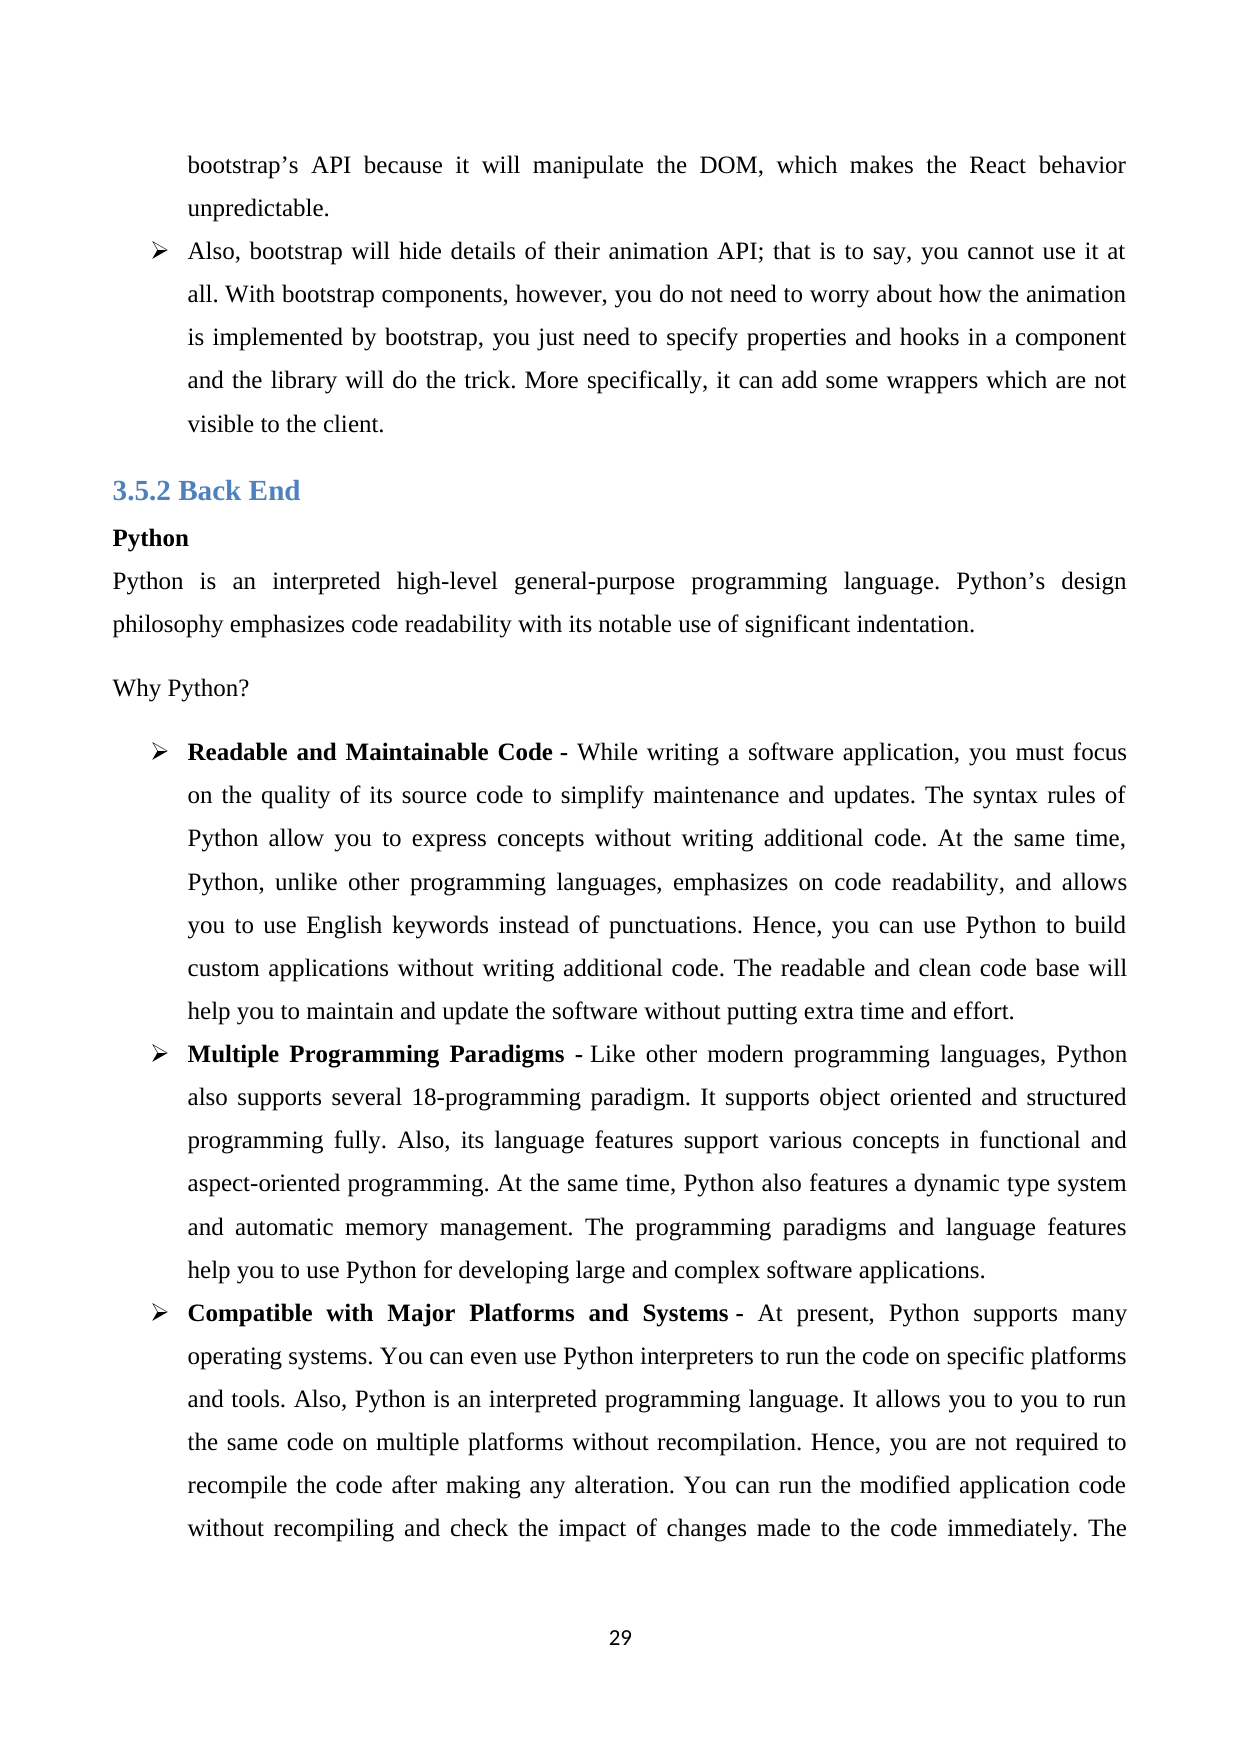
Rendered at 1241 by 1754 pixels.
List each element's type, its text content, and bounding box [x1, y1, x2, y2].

text Why Python? [112, 673, 1128, 702]
list Also, bootstrap will hide details of their animation API; that is to say, you cannot use it at all. With bootstrap components, however, you do not need to worry about how the animation is implemented by bootstrap, you just need to specify properties and hooks in a component and the library will do the trick. More specifically, it can add some wrappers which are not visible to the client. [150, 236, 1128, 437]
subtitle 3.5.2 Back End [112, 473, 1128, 506]
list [150, 1298, 1128, 1542]
text Python is an interpreted high-level general-purpose programming language. Python’s design philosophy emphasizes code readability with its notable use of significant indentation. [112, 566, 1128, 638]
list Multiple Programming Paradigms - Like other modern programming languages, Python also supports several 18-programming paradigm. It supports object oriented and structured programming fully. Also, its language features support various concepts in functional and aspect-oriented programming. At the same time, Python also features a dynamic type system and automatic memory management. The programming paradigms and language features help you to use Python for developing large and complex software applications. [150, 1039, 1128, 1283]
text Python [112, 523, 1128, 552]
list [150, 150, 1128, 222]
list Readable and Maintainable Code - While writing a software application, you must focus on the quality of its source code to simplify maintenance and updates. The syntax rules of Python allow you to express concepts without writing additional code. At the same time, Python, unlike other programming languages, emphasizes on code readability, and allows you to use English keywords instead of punctuations. Hence, you can use Python to build custom applications without writing additional code. The readable and clean code base will help you to maintain and update the software without putting extra time and effort. [150, 737, 1128, 1025]
